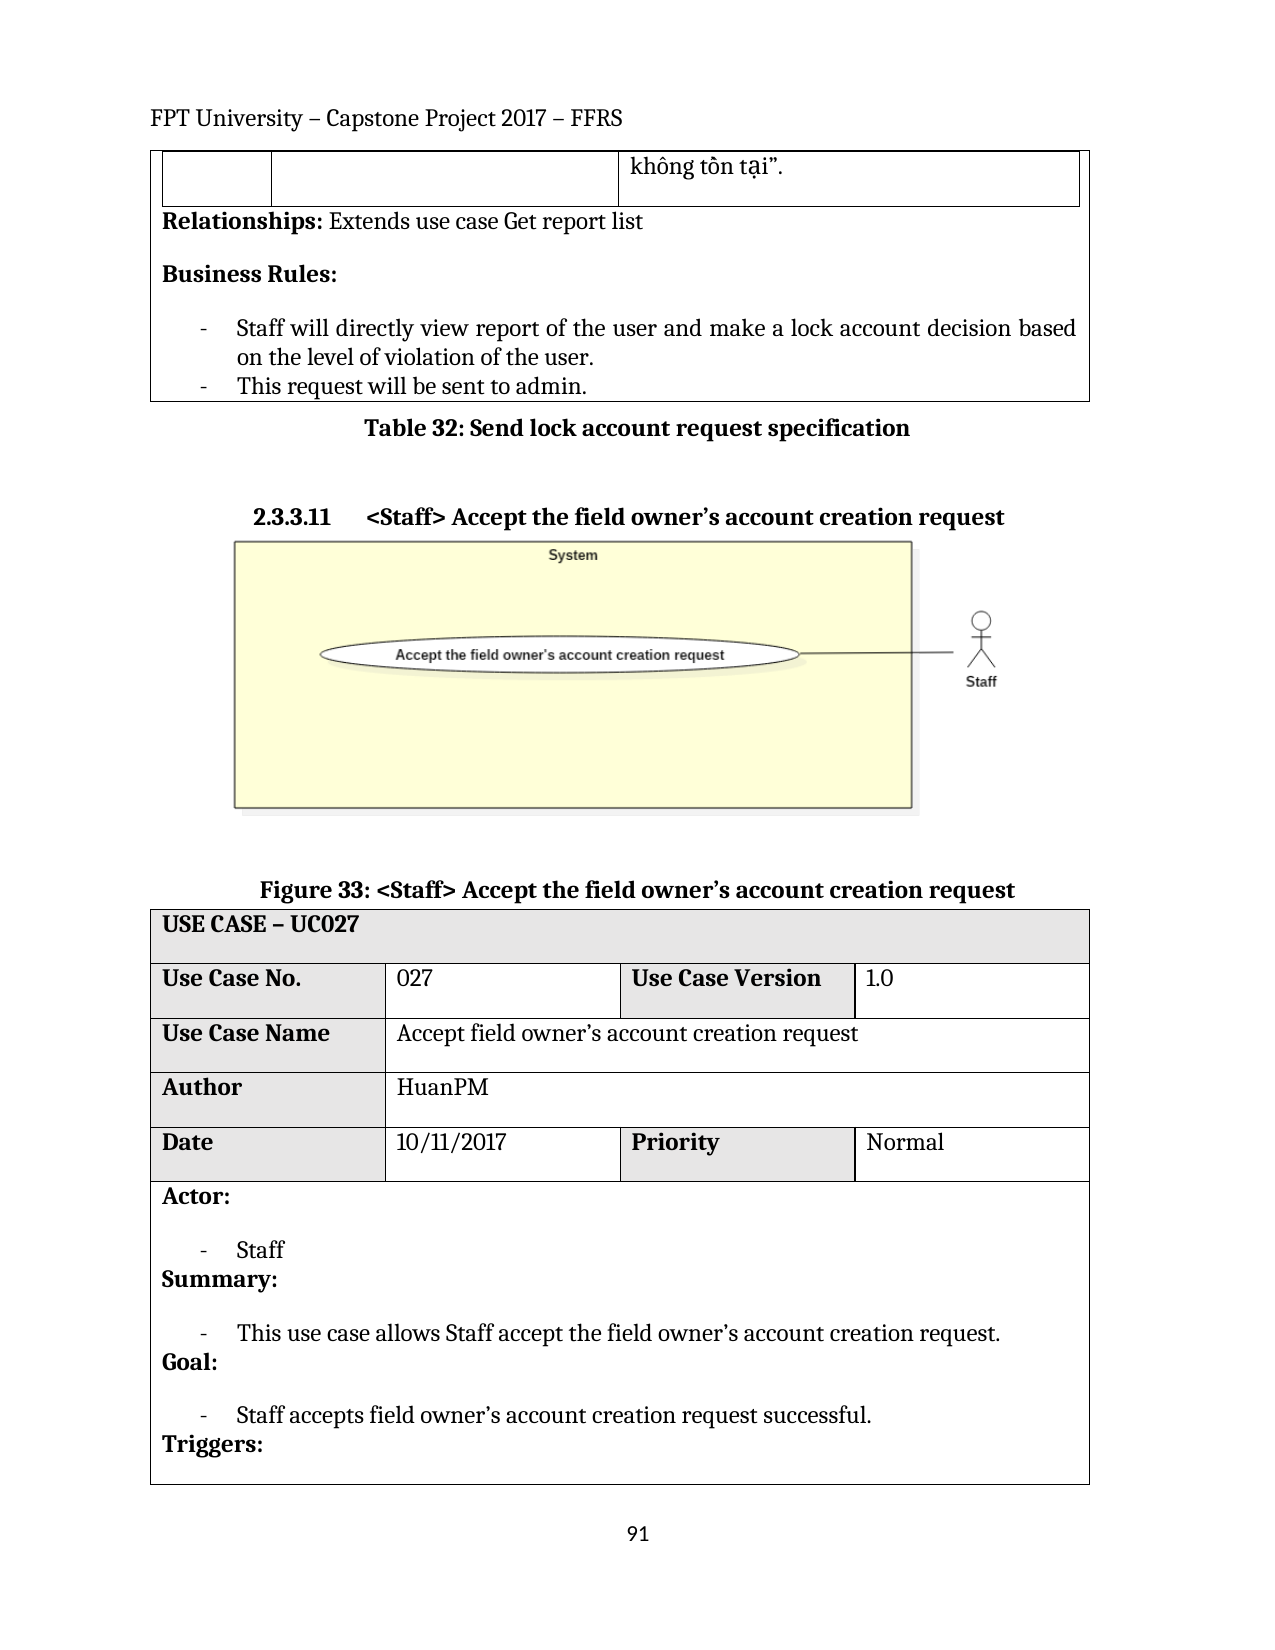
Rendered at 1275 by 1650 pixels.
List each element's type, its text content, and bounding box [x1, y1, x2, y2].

text Figure 33: <Staff> Accept the field owner’s account creation request [150, 876, 1125, 904]
table_cell HuanPM [386, 1073, 1089, 1127]
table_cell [151, 1182, 1089, 1483]
table_cell Priority [621, 1128, 854, 1181]
table_header USE CASE – UC027 [151, 910, 1089, 963]
list <Staff> Accept the field owner’s account creation request [253, 503, 1125, 532]
list Table 32: Send lock account request specification [150, 414, 1125, 443]
table_cell Use Case Version [621, 964, 854, 1018]
table_cell Normal [856, 1128, 1089, 1181]
table_cell Accept field owner’s account creation request [386, 1019, 1089, 1072]
table_cell Use Case Name [151, 1019, 385, 1072]
table_cell Author [151, 1073, 385, 1127]
table_cell Use Case No. [151, 964, 385, 1018]
table_cell 10/11/2017 [386, 1128, 620, 1181]
table_cell 1.0 [856, 964, 1089, 1018]
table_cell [151, 151, 1089, 401]
table_cell Date [151, 1128, 385, 1181]
picture [224, 531, 1051, 851]
table_cell 027 [386, 964, 620, 1018]
